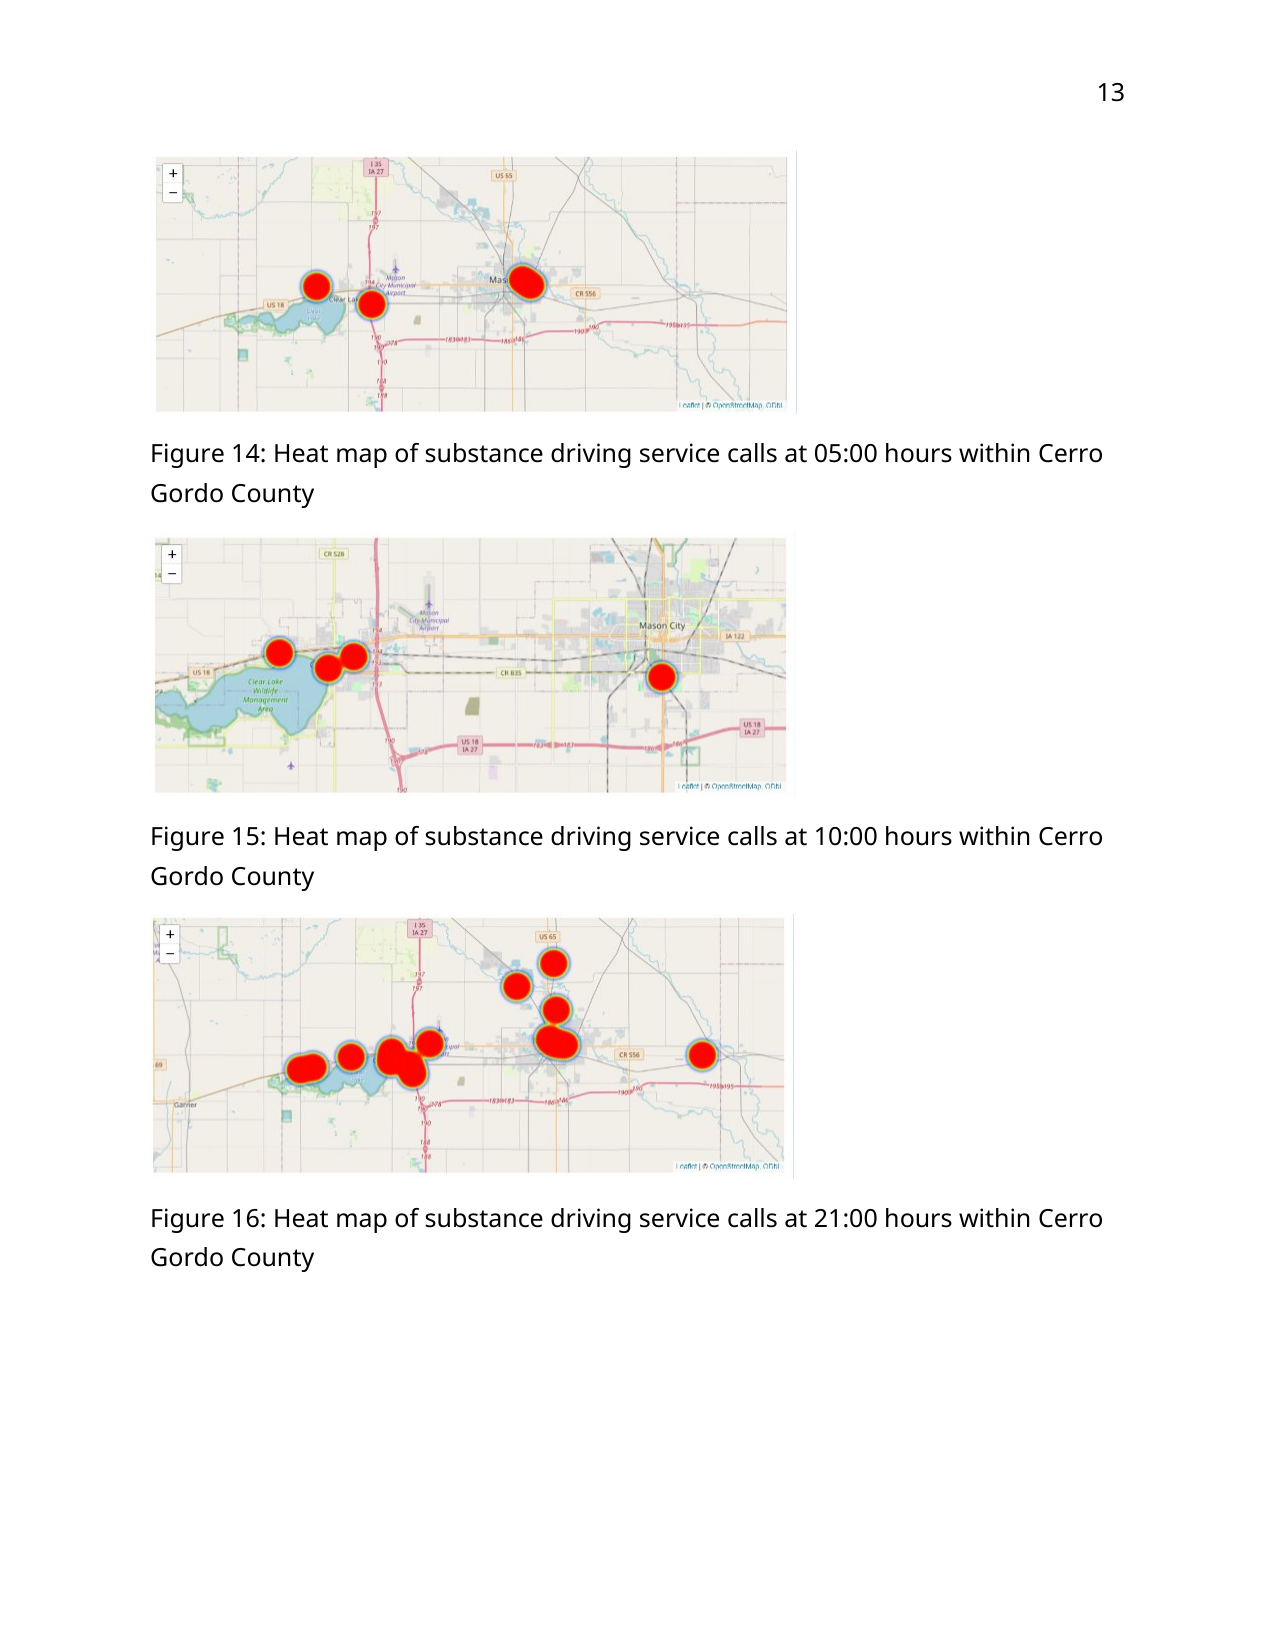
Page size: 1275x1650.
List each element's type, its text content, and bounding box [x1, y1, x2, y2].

text Figure 16: Heat map of substance driving service calls at 21:00 hours within Cerro Gordo County [150, 1200, 1125, 1274]
text Figure 15: Heat map of substance driving service calls at 10:00 hours within Cerro Gordo County [150, 819, 1125, 892]
picture [150, 531, 796, 797]
picture [150, 914, 794, 1179]
text Figure 14: Heat map of substance driving service calls at 05:00 hours within Cerro Gordo County [150, 436, 1125, 509]
picture [150, 150, 797, 414]
